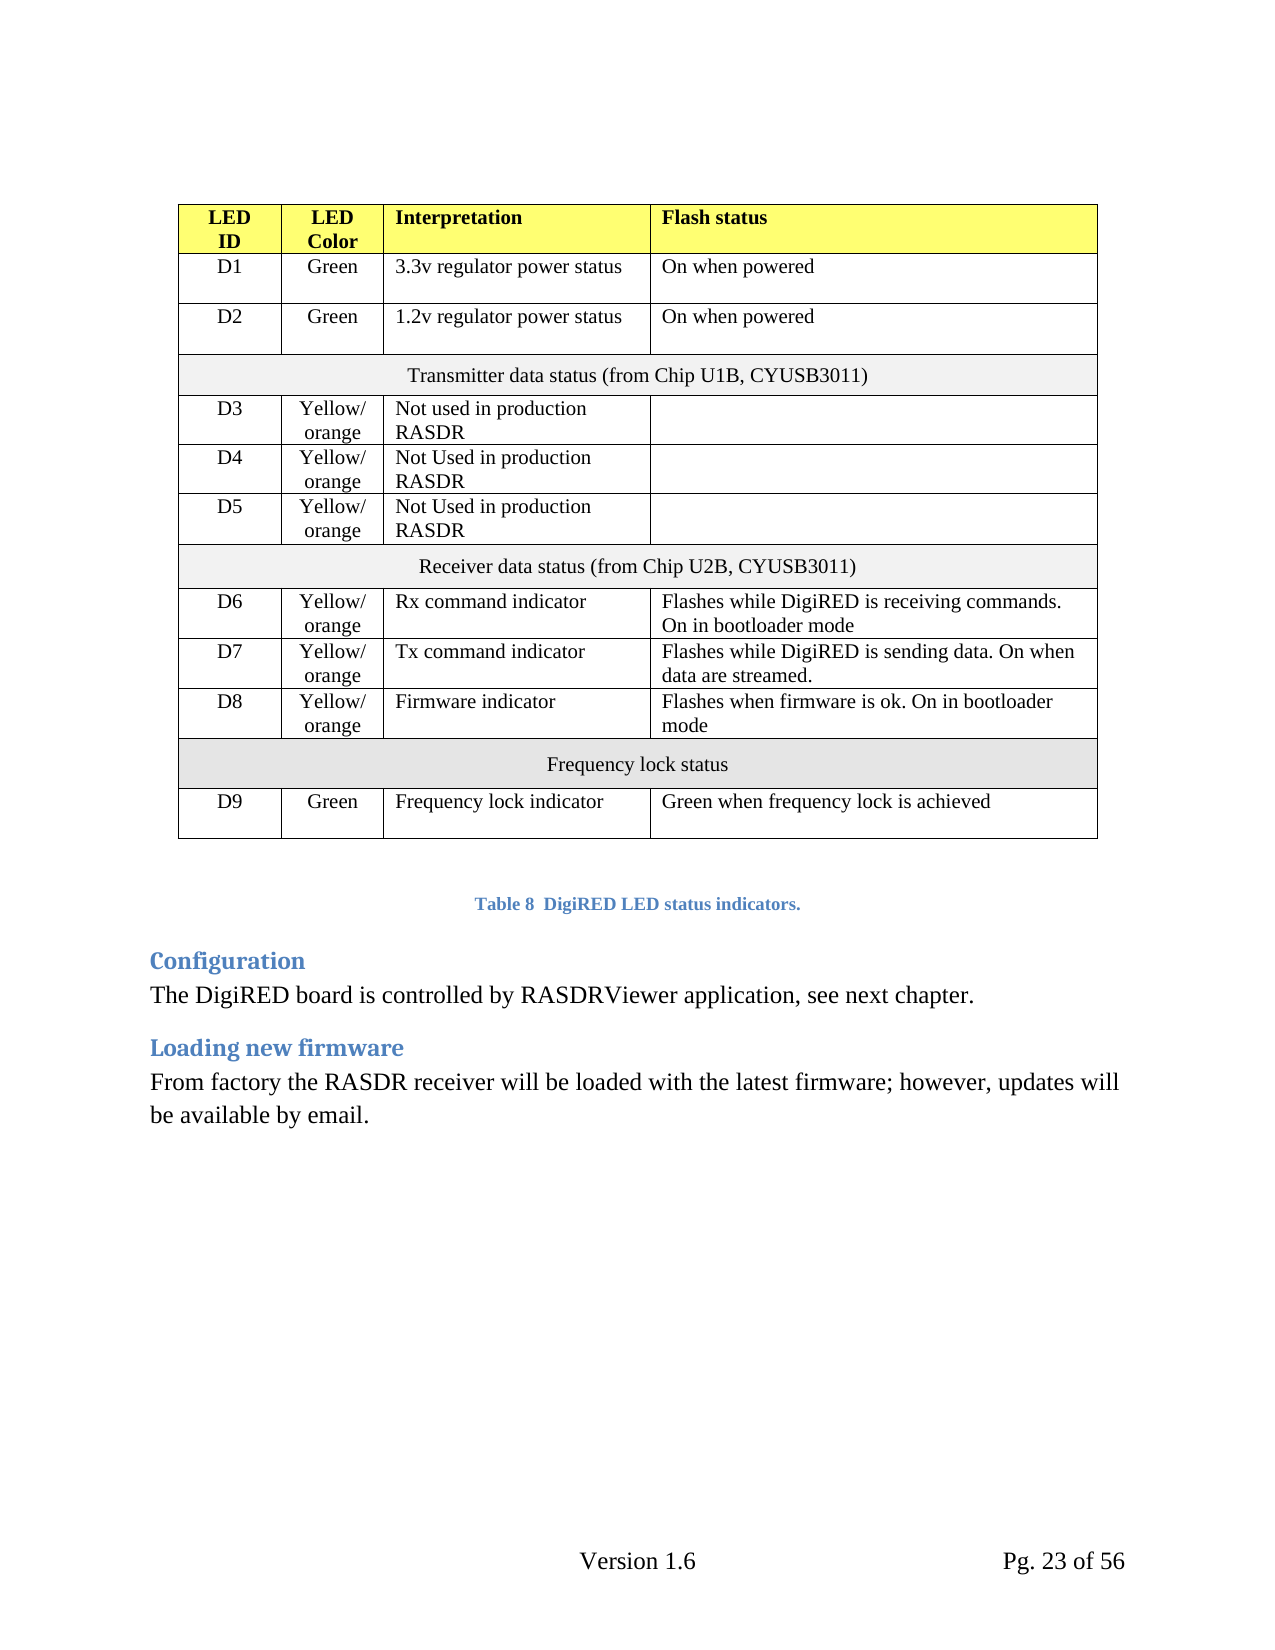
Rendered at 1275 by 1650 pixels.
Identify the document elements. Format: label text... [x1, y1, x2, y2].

table_cell D1 [179, 254, 281, 303]
table_cell D7 [179, 639, 281, 688]
table_header LED ID [179, 205, 281, 253]
text From factory the RASDR receiver will be loaded with the latest firmware; however, updates will be available by email. [150, 1067, 1125, 1129]
table_cell D8 [179, 689, 281, 738]
table_cell [651, 396, 1097, 444]
table_cell 3.3v regulator power status [384, 254, 650, 303]
subtitle Loading new firmware [150, 1034, 1125, 1063]
table_cell [651, 445, 1097, 493]
table_cell On when powered [651, 304, 1097, 353]
table_cell On when powered [651, 254, 1097, 303]
table_cell Not used in production RASDR [384, 396, 650, 444]
table_cell D9 [179, 789, 281, 837]
table_cell [651, 494, 1097, 543]
text The DigiRED board is controlled by RASDRViewer application, see next chapter. [150, 980, 1125, 1009]
table_cell Green [282, 304, 383, 353]
table_cell Flashes while DigiRED is sending data. On when data are streamed. [651, 639, 1097, 688]
table_cell Not Used in production RASDR [384, 494, 650, 543]
table_header Flash status [651, 205, 1097, 253]
table_cell D6 [179, 589, 281, 638]
table_cell D2 [179, 304, 281, 353]
table_cell Flashes while DigiRED is receiving commands. On in bootloader mode [651, 589, 1097, 638]
table_cell Yellow/ orange [282, 494, 383, 543]
table_cell Yellow/ orange [282, 445, 383, 493]
table_header LED Color [282, 205, 383, 253]
table_cell Yellow/ orange [282, 639, 383, 688]
table_cell D4 [179, 445, 281, 493]
table_cell Green [282, 254, 383, 303]
subtitle Configuration [150, 947, 1125, 976]
table_cell D3 [179, 396, 281, 444]
table_cell Receiver data status (from Chip U2B, CYUSB3011) [179, 545, 1097, 588]
table_cell Rx command indicator [384, 589, 650, 638]
table_cell Transmitter data status (from Chip U1B, CYUSB3011) [179, 355, 1097, 395]
table_header Interpretation [384, 205, 650, 253]
table_cell D5 [179, 494, 281, 543]
table_cell Yellow/ orange [282, 689, 383, 738]
table_cell Frequency lock indicator [384, 789, 650, 837]
table_cell 1.2v regulator power status [384, 304, 650, 353]
table_cell Yellow/ orange [282, 589, 383, 638]
table_cell Frequency lock status [179, 739, 1097, 788]
table_cell Flashes when firmware is ok. On in bootloader mode [651, 689, 1097, 738]
table_cell Firmware indicator [384, 689, 650, 738]
table_cell Not Used in production RASDR [384, 445, 650, 493]
table_cell Green when frequency lock is achieved [651, 789, 1097, 837]
table_cell Yellow/ orange [282, 396, 383, 444]
table_cell Green [282, 789, 383, 837]
table_cell Tx command indicator [384, 639, 650, 688]
